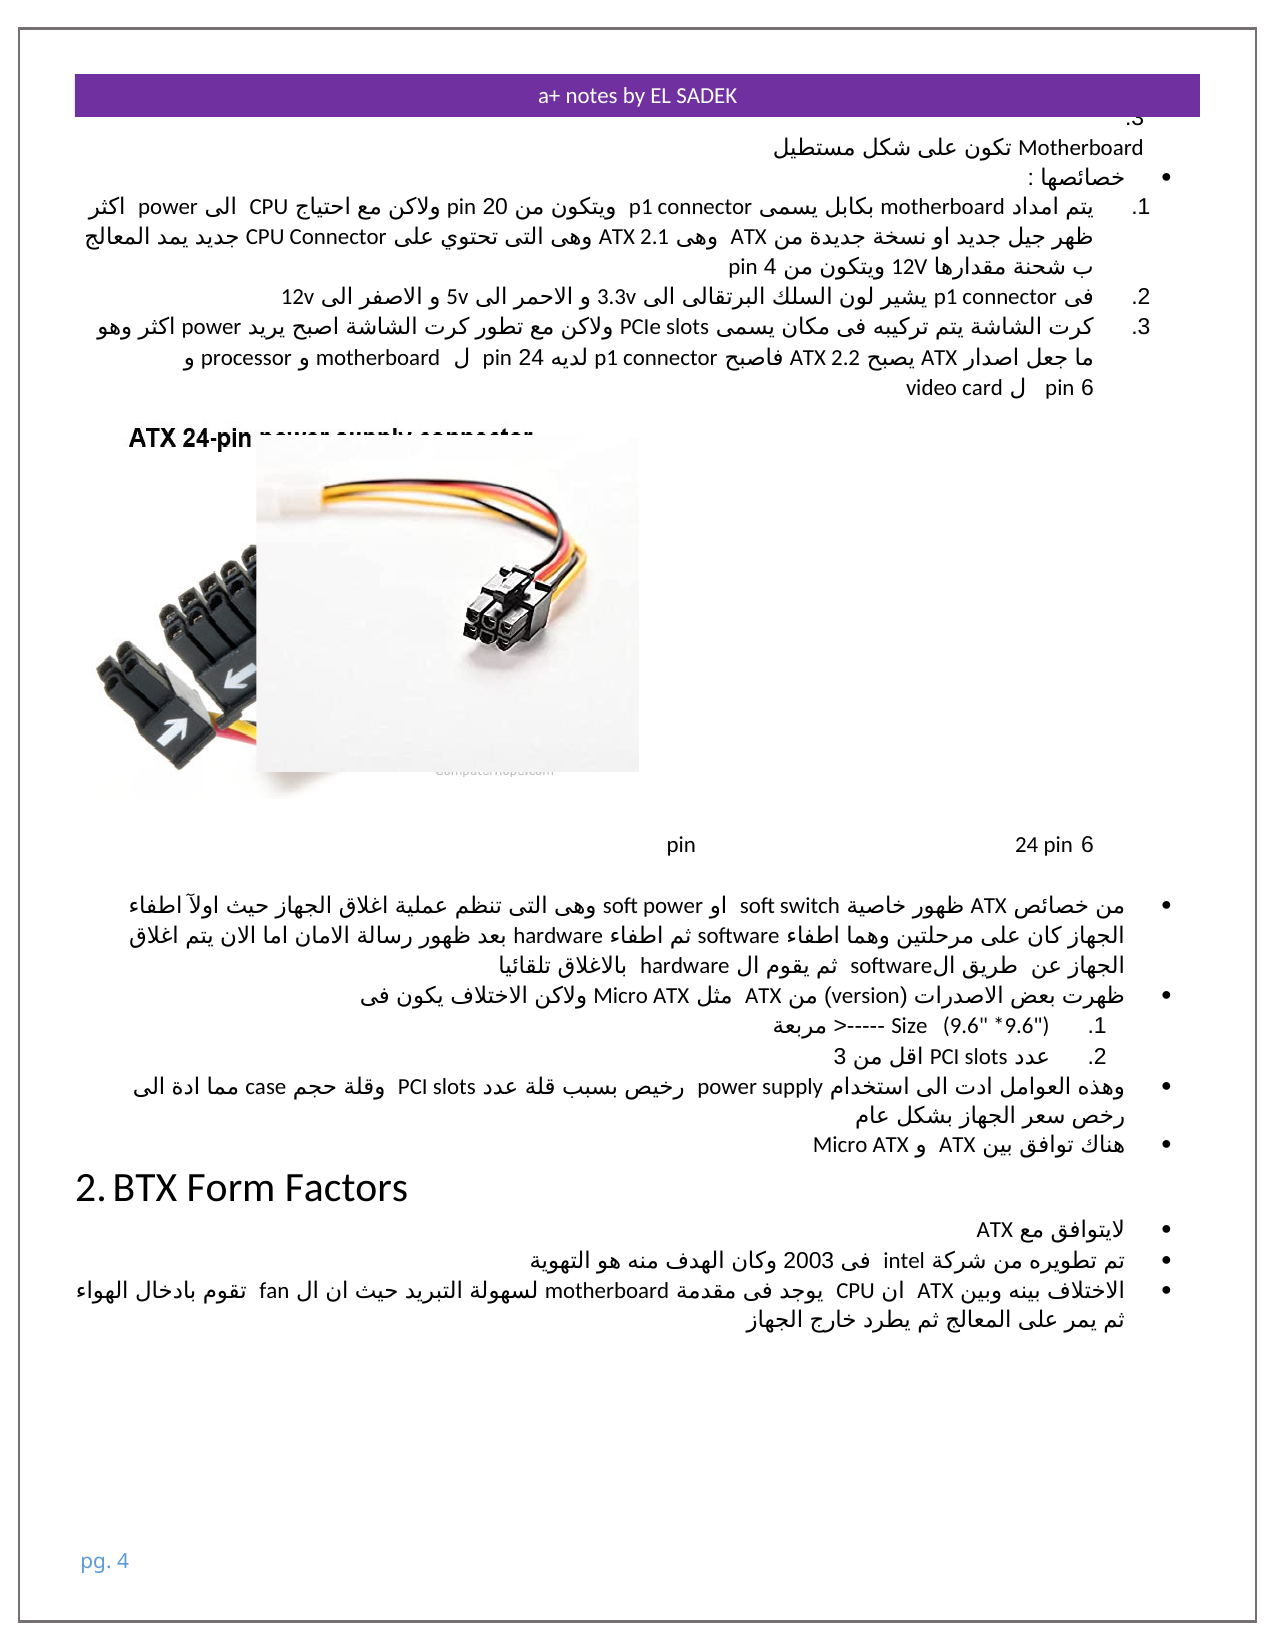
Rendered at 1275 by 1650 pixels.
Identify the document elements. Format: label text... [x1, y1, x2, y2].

list BTX Form Factors [75, 1161, 1200, 1212]
list عدد PCI slots اقل من 3 [75, 1042, 1087, 1070]
picture [75, 421, 639, 799]
list تم تطويره من شركة intel فى 2003 وكان الهدف منه هو التهوية [75, 1246, 1162, 1274]
list يتم امداد motherboard بكابل يسمى p1 connector ويتكون من 20 pin ولاكن مع احتياج CPU الى power اكثر ظهر جيل جديد او نسخة جديدة من ATX وهى ATX 2.1 وهى التى تحتوي على CPU Connector جديد يمد المعالج ب شحنة مقدارها 12V ويتكون من 4 pin [75, 192, 1131, 280]
list وهذه العوامل ادت الى استخدام power supply رخيص بسبب قلة عدد PCI slots وقلة حجم case مما ادة الى رخص سعر الجهاز بشكل عام [75, 1072, 1162, 1128]
list 6 pin 24 pin [75, 831, 1094, 858]
list هناك توافق بين ATX و Micro ATX [75, 1131, 1162, 1158]
list ظهرت بعض الاصدرات (version) من ATX مثل Micro ATX ولاكن الاختلاف يكون فى [75, 981, 1162, 1009]
list فى p1 connector يشير لون السلك البرتقالى الى 3.3v و الاحمر الى 5v و الاصفر الى 12v [75, 282, 1131, 310]
list كرت الشاشة يتم تركيبه فى مكان يسمى PCIe slots ولاكن مع تطور كرت الشاشة اصبح يريد power اكثر وهو ما جعل اصدار ATX يصبح ATX 2.2 فاصبح p1 connector لديه 24 pin ل motherboard و processor و [75, 312, 1131, 371]
list من خصائص ATX ظهور خاصية soft switch او soft power وهى التى تنظم عملية اغلاق الجهاز حيث اولآ اطفاء الجهاز كان على مرحلتين وهما اطفاء software ثم اطفاء hardware بعد ظهور رسالة الامان اما الان يتم اغلاق الجهاز عن طريق الsoftware ثم يقوم ال hardware بالاغلاق تلقائيا [75, 891, 1162, 979]
list خصائصها : [75, 163, 1162, 190]
list Motherboard تكون على شكل مستطيل [75, 117, 1125, 161]
list 6 pin ل video card [75, 373, 1094, 401]
list الاختلاف بينه وبين ATX ان CPU يوجد فى مقدمة motherboard لسهولة التبريد حيث ان ال fan تقوم بادخال الهواء ثم يمر على المعالج ثم يطرد خارج الجهاز [75, 1276, 1162, 1332]
list لايتوافق مع ATX [75, 1216, 1162, 1244]
list Size (9.6" *9.6") -----< مربعة [75, 1012, 1087, 1039]
